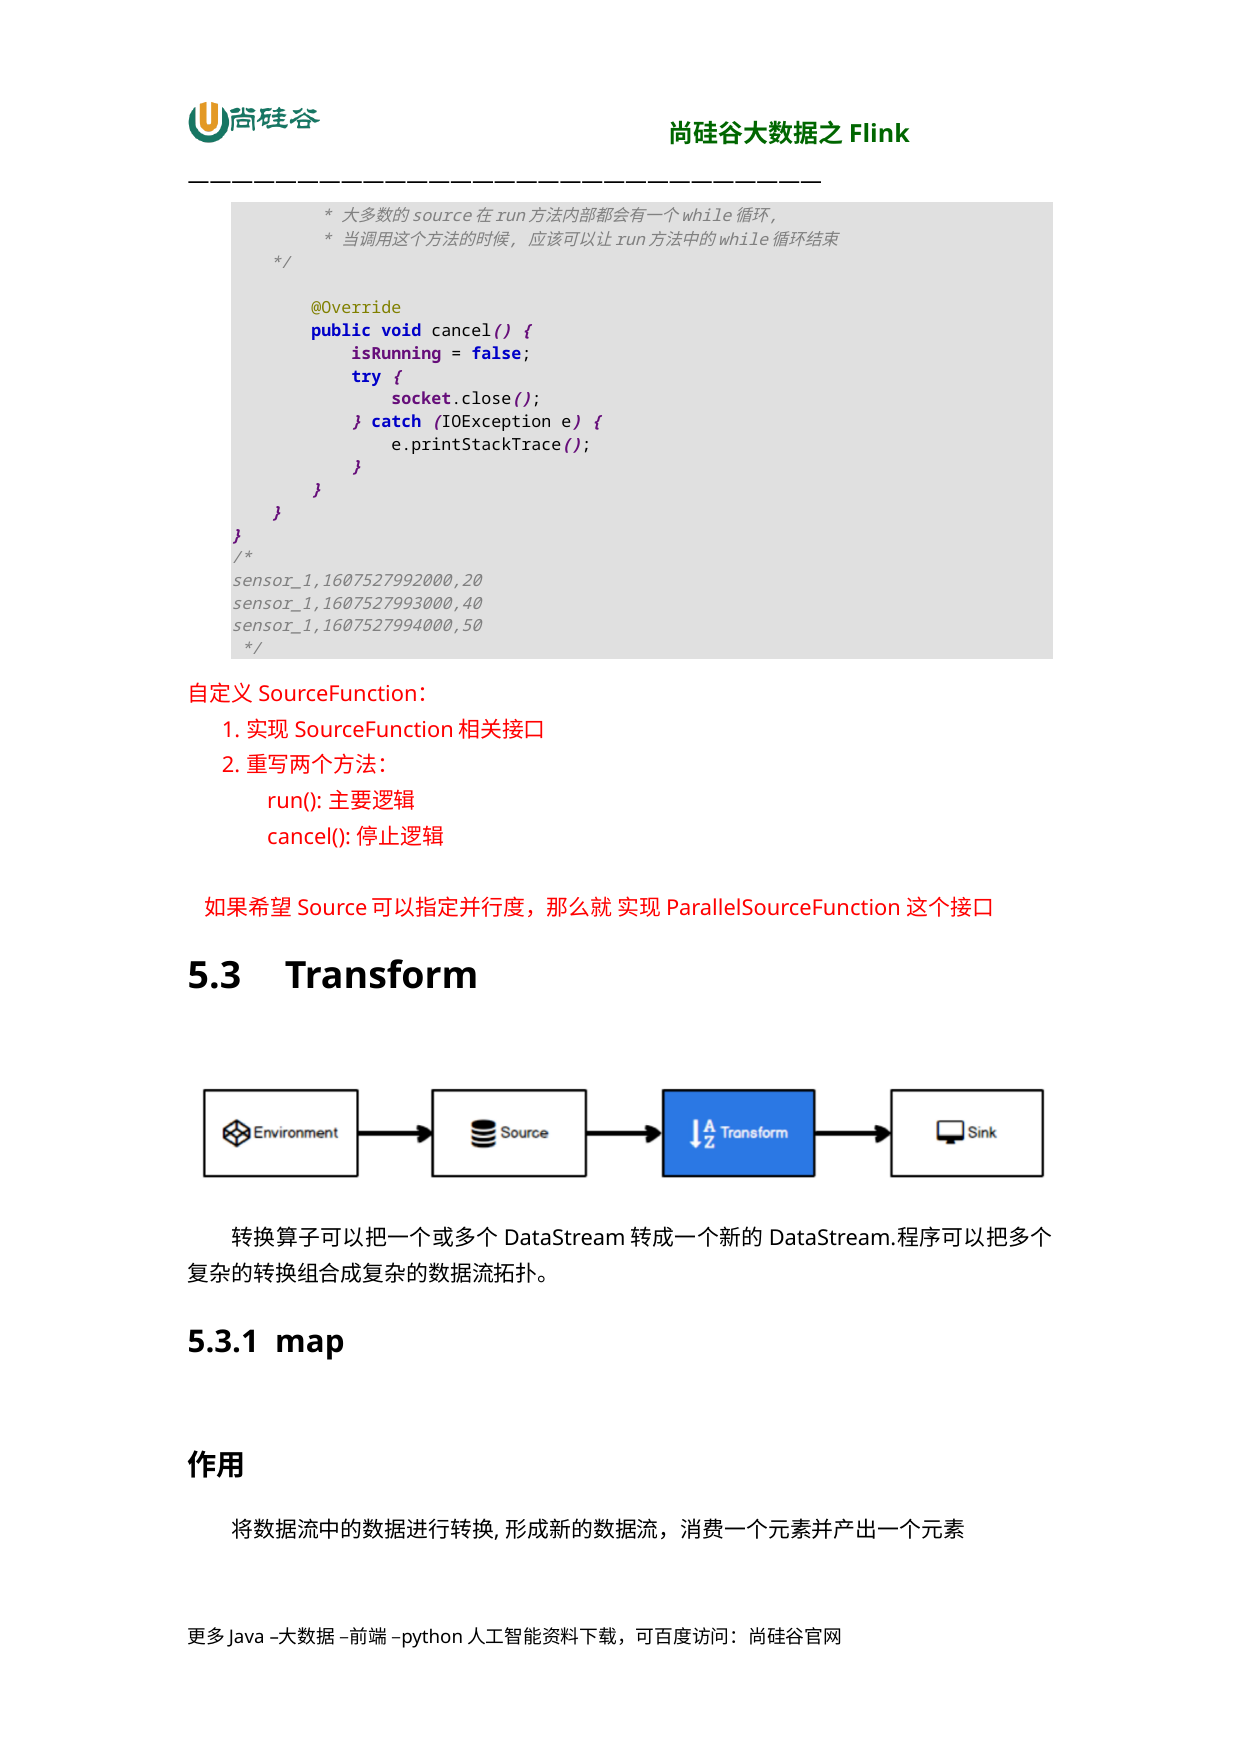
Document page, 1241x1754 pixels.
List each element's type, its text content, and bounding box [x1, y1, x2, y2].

text 自定义 SourceFunction： 1. 实现 SourceFunction相关接口 2. 重写两个方法： run(): 主要逻辑 cancel(): 停止逻辑 如果希望 Source可以指定并行度，那么就 实现 ParallelSourceFunction 这个接口 [187, 676, 1053, 922]
picture [187, 101, 320, 143]
text 转换算子可以把一个或多个DataStream转成一个新的DataStream.程序可以把多个复杂的转换组合成复杂的数据流拓扑。 [187, 1220, 1053, 1288]
subtitle Transform [187, 942, 1053, 1007]
subtitle map [187, 1307, 1053, 1372]
text 作用 [187, 1430, 1042, 1495]
text 将数据流中的数据进行转换, 形成新的数据流，消费一个元素并产出一个元素 [231, 1511, 1053, 1544]
picture [187, 1070, 1053, 1189]
